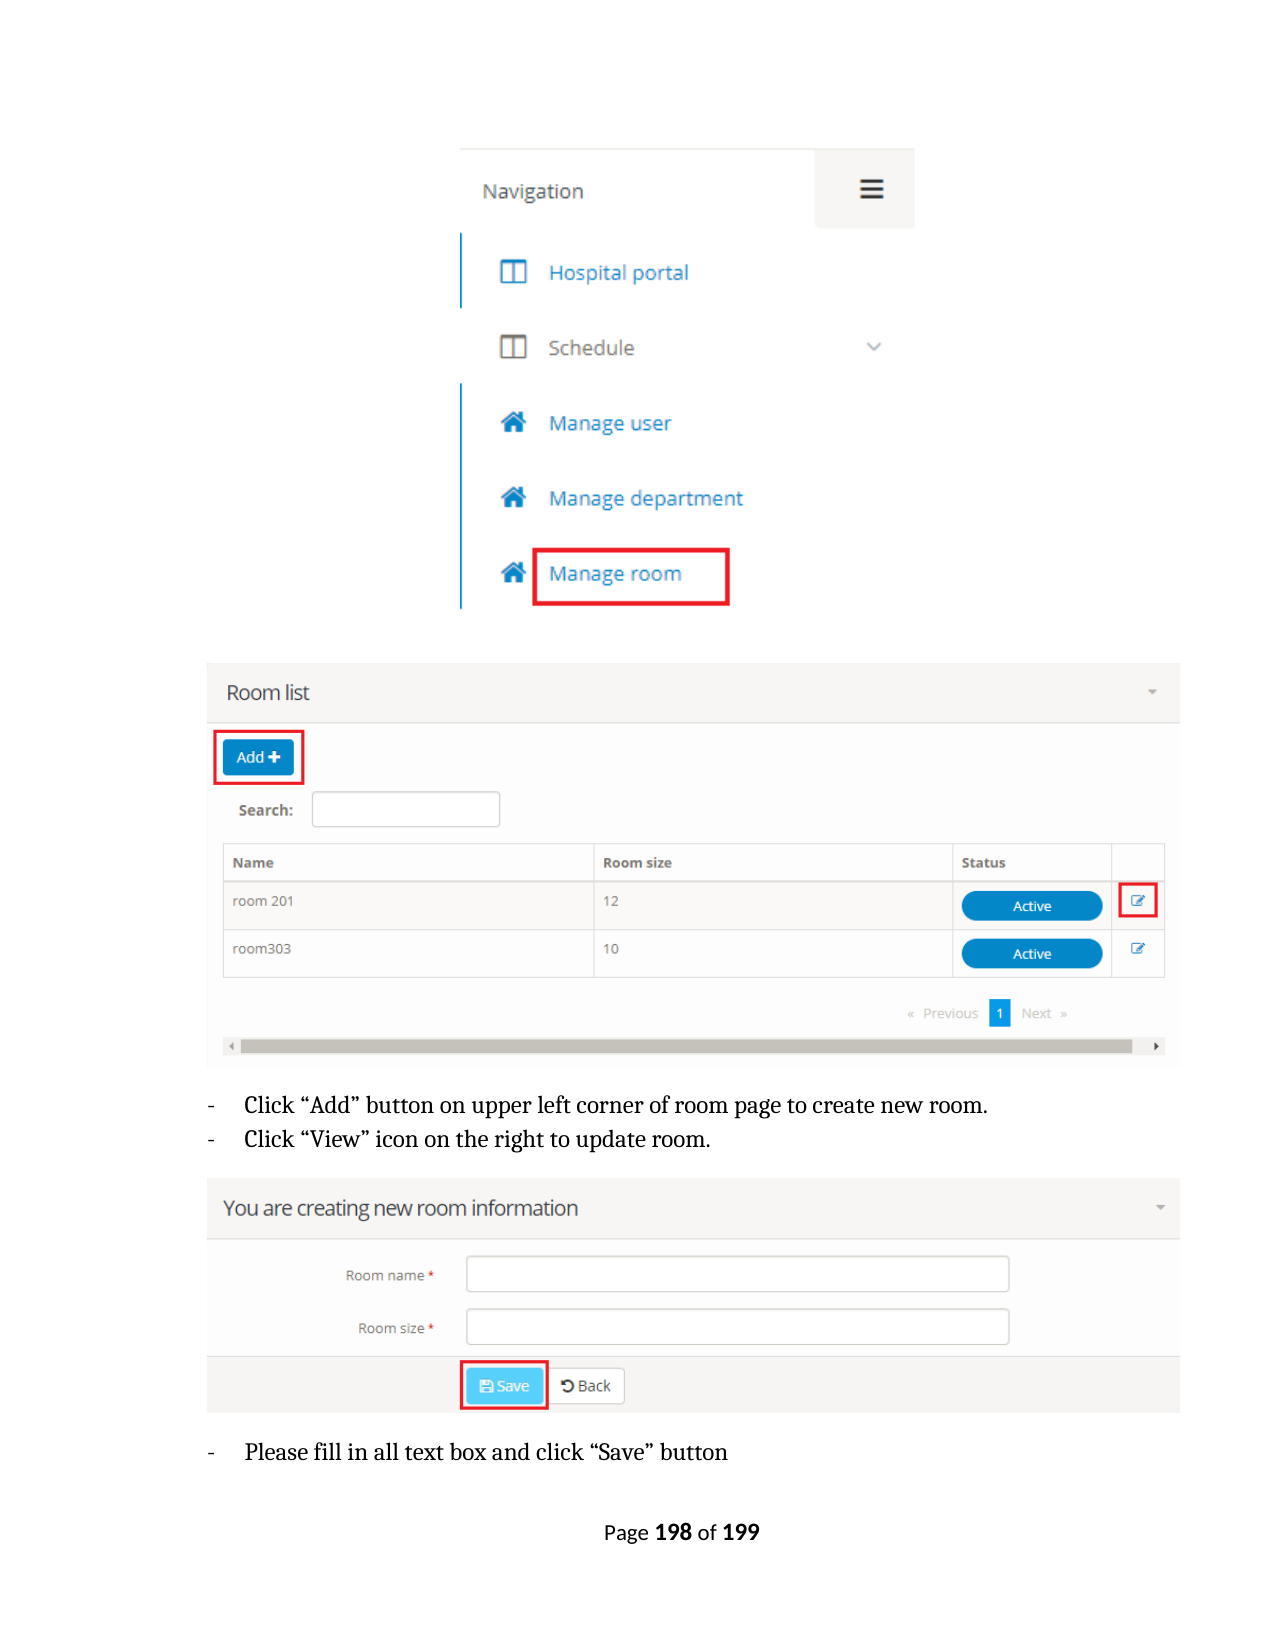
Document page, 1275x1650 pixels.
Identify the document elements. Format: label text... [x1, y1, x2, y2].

list Click “Add” button on upper left corner of room page to create new room. [207, 1091, 1157, 1120]
list Click “View” icon on the right to update room. [207, 1124, 1157, 1153]
list Please fill in all text box and click “Save” button [207, 1438, 1157, 1466]
picture [206, 1178, 1181, 1413]
picture [460, 147, 915, 639]
picture [206, 663, 1181, 1067]
